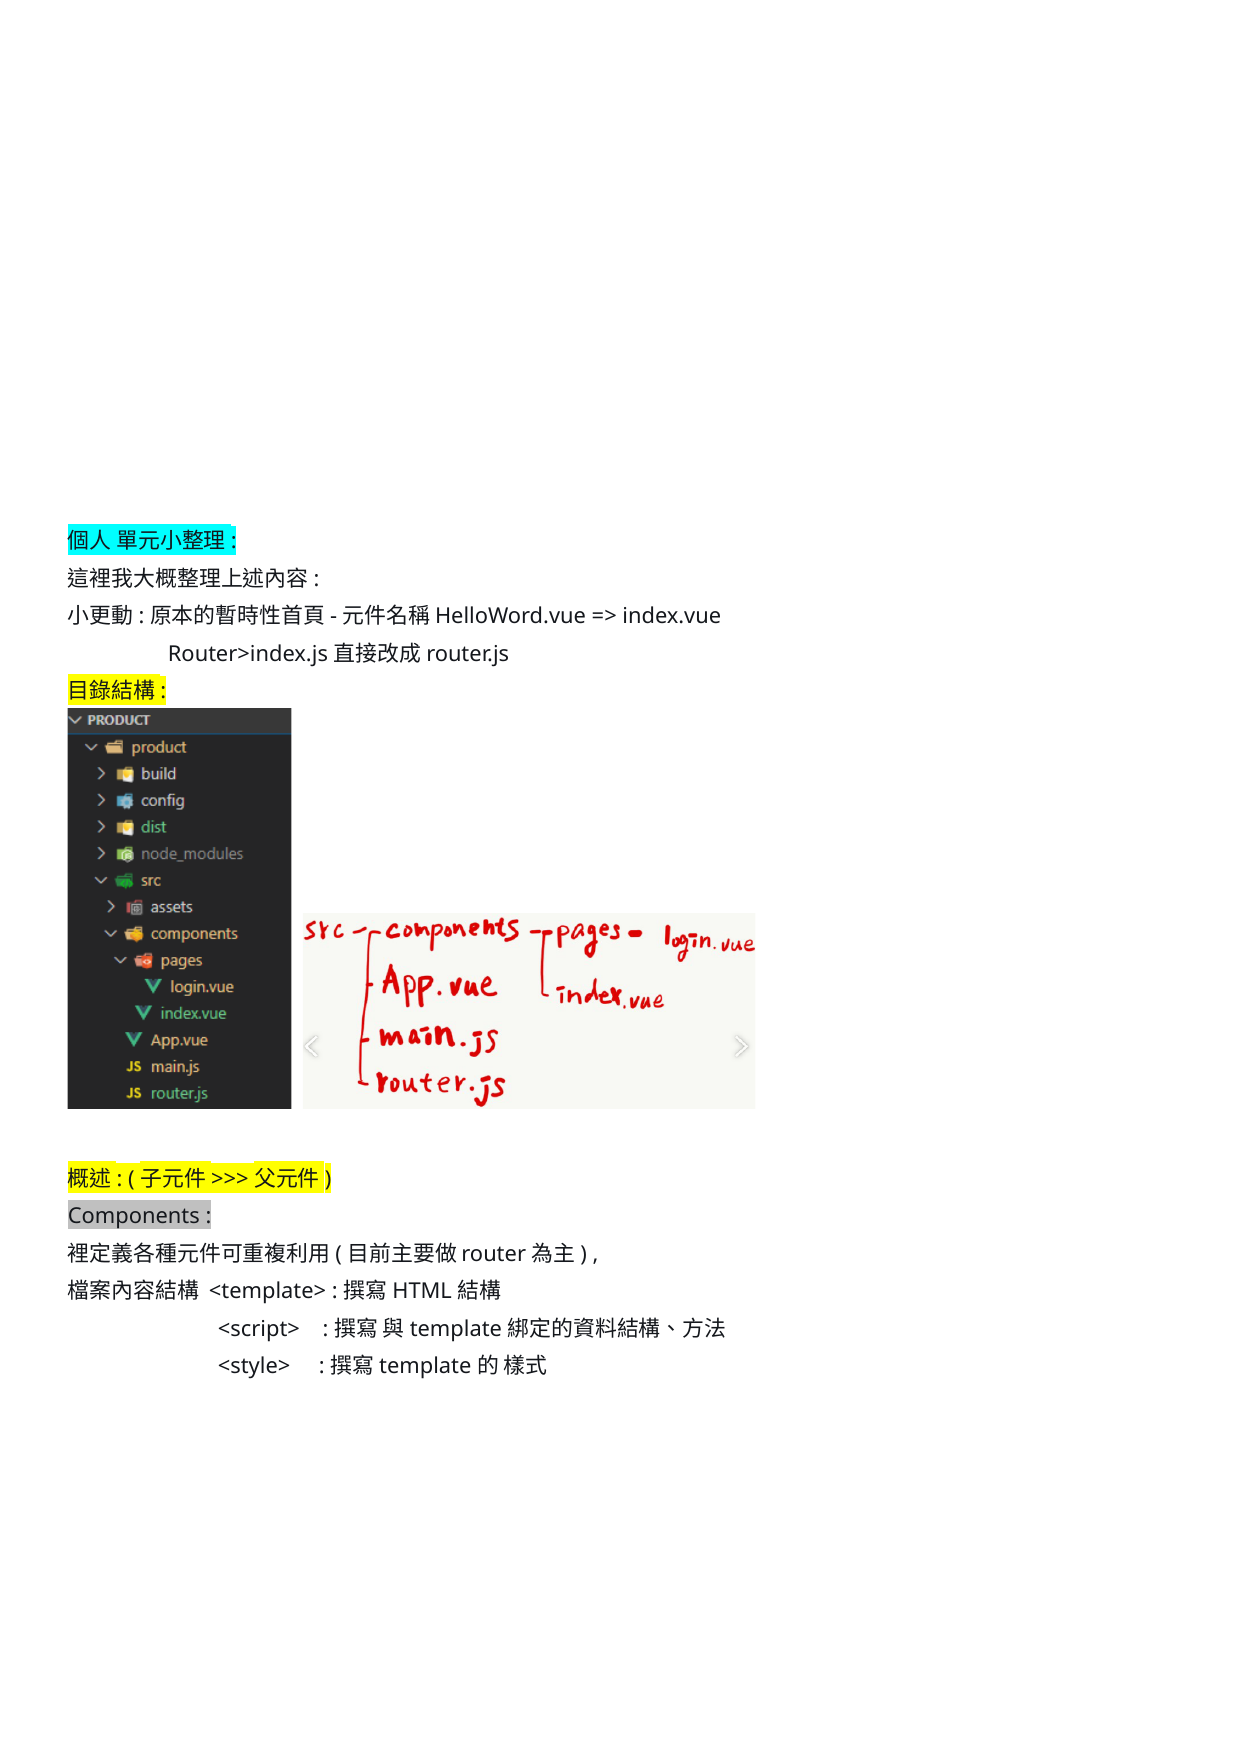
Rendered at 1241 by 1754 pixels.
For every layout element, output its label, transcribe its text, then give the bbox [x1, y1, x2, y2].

text <style> : 撰寫 template 的 樣式 [18, 1346, 1222, 1383]
text 目錄結構 : [18, 671, 1222, 708]
text 裡定義各種元件可重複利用 ( 目前主要做router 為主 ) , [18, 1233, 1222, 1271]
text 個人 單元小整理 : [18, 521, 1222, 558]
text Router>index.js 直接改成 router.js [18, 633, 1222, 671]
text 檔案內容結構 <template> : 撰寫 HTML 結構 [18, 1271, 1222, 1308]
text Components : [18, 1196, 1222, 1233]
text 這裡我大概整理上述內容 : [18, 558, 1222, 596]
text 小更動 : 原本的暫時性首頁 - 元件名稱 HelloWord.vue => index.vue [18, 596, 1222, 633]
text 概述 : ( 子元件 >>> 父元件 ) [18, 1158, 1222, 1196]
text <script> : 撰寫 與 template 綁定的資料結構、方法 [18, 1308, 1222, 1346]
